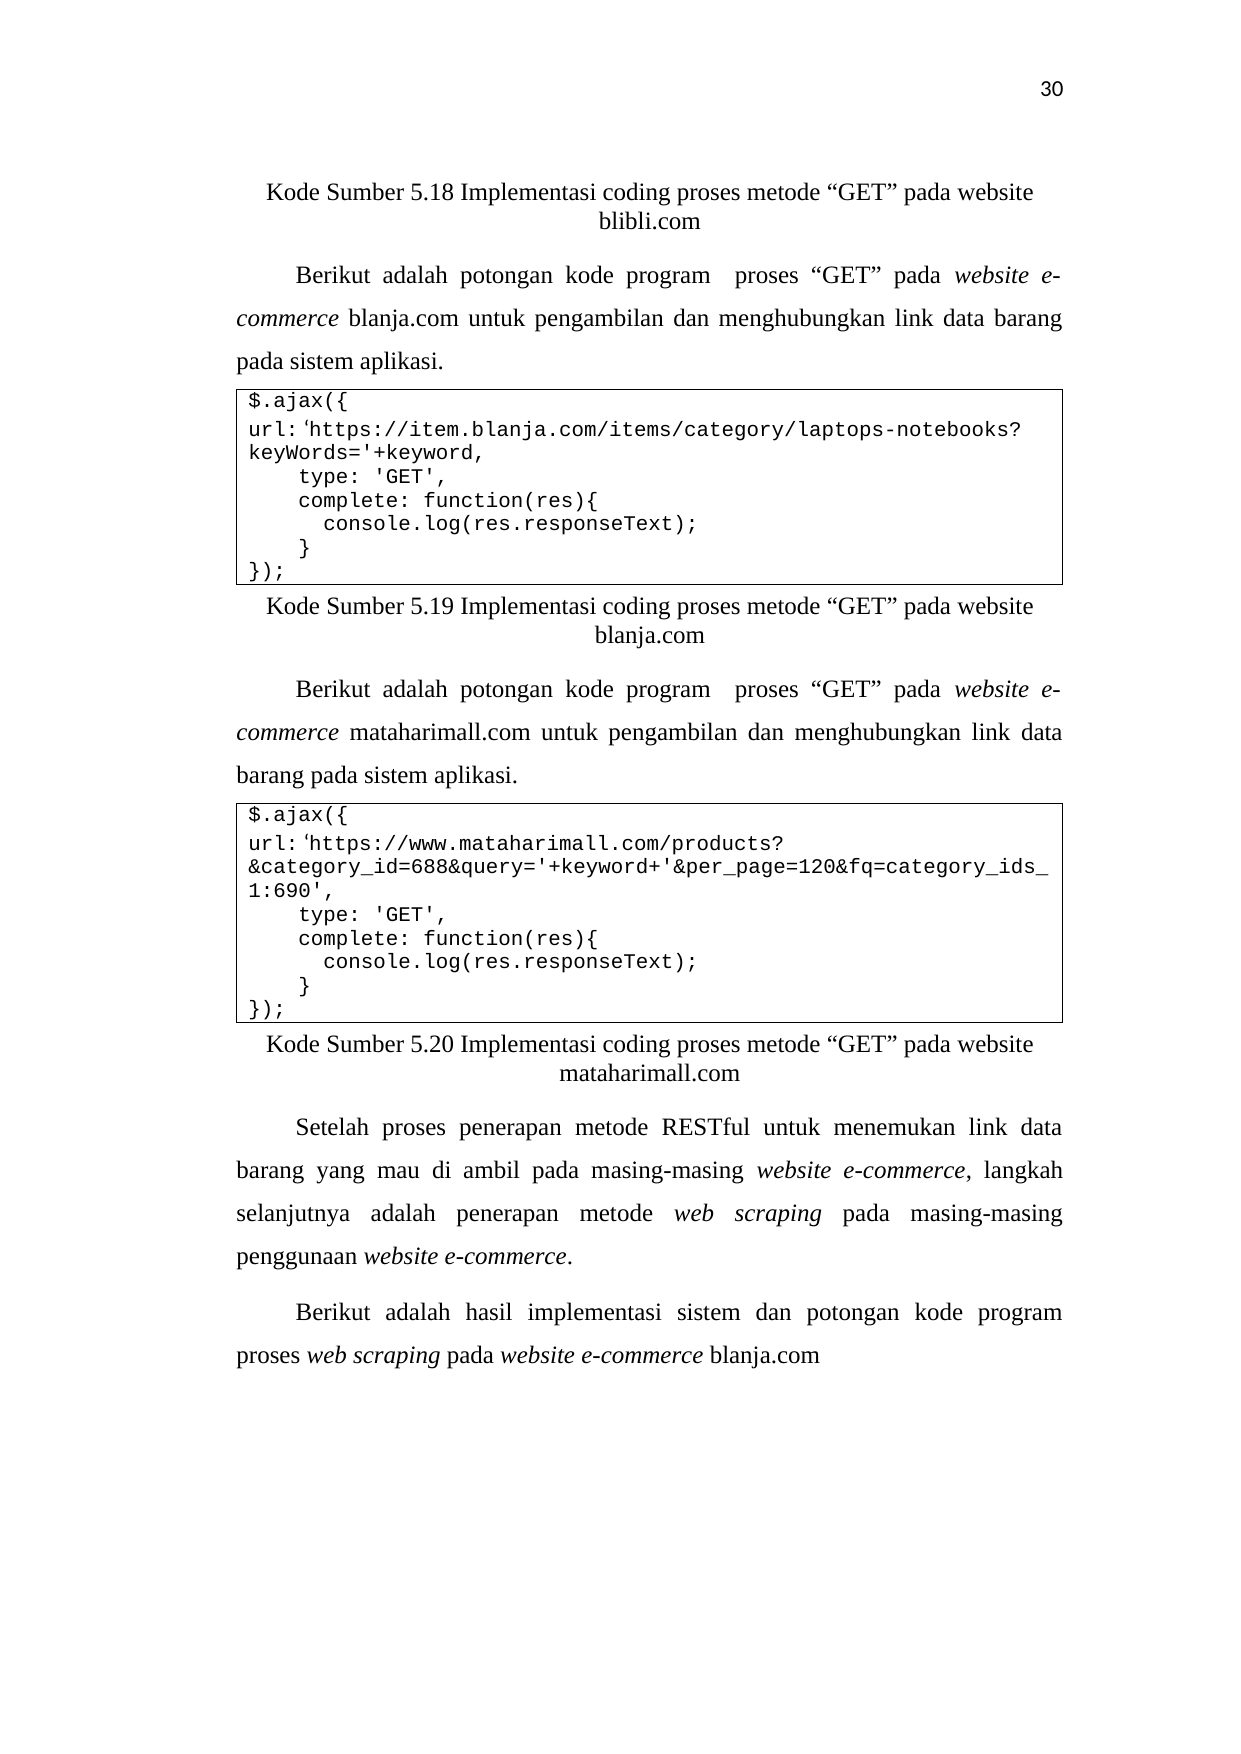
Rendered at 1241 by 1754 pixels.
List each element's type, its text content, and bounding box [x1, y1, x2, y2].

text Berikut adalah potongan kode program proses “GET” pada website e-commerce blanja.com untuk pengambilan dan menghubungkan link data barang pada sistem aplikasi. [236, 260, 1063, 375]
text Setelah proses penerapan metode RESTful untuk menemukan link data barang yang mau di ambil pada masing-masing website e-commerce, langkah selanjutnya adalah penerapan metode web scraping pada masing-masing penggunaan website e-commerce. [236, 1112, 1063, 1270]
text Berikut adalah hasil implementasi sistem dan potongan kode program proses web scraping pada website e-commerce blanja.com [236, 1297, 1063, 1369]
text Berikut adalah potongan kode program proses “GET” pada website e-commerce mataharimall.com untuk pengambilan dan menghubungkan link data barang pada sistem aplikasi. [236, 674, 1063, 789]
text Kode Sumber 5.20 Implementasi coding proses metode “GET” pada website mataharimall.com [236, 1029, 1063, 1087]
table_header $.ajax({ url: ‘https://item.blanja.com/items/category/laptops-notebooks?keyWords='+keyword, type: 'GET', complete: function(res){ console.log(res.responseText); } }); [237, 390, 1062, 584]
text Kode Sumber 5.19 Implementasi coding proses metode “GET” pada website blanja.com [236, 591, 1063, 649]
table_header $.ajax({ url: ‘https://www.mataharimall.com/products?&category_id=688&query='+keyword+'&per_page=120&fq=category_ids_1:690', type: 'GET', complete: function(res){ console.log(res.responseText); } }); [237, 804, 1062, 1022]
text Kode Sumber 5.18 Implementasi coding proses metode “GET” pada website blibli.com [236, 177, 1063, 235]
